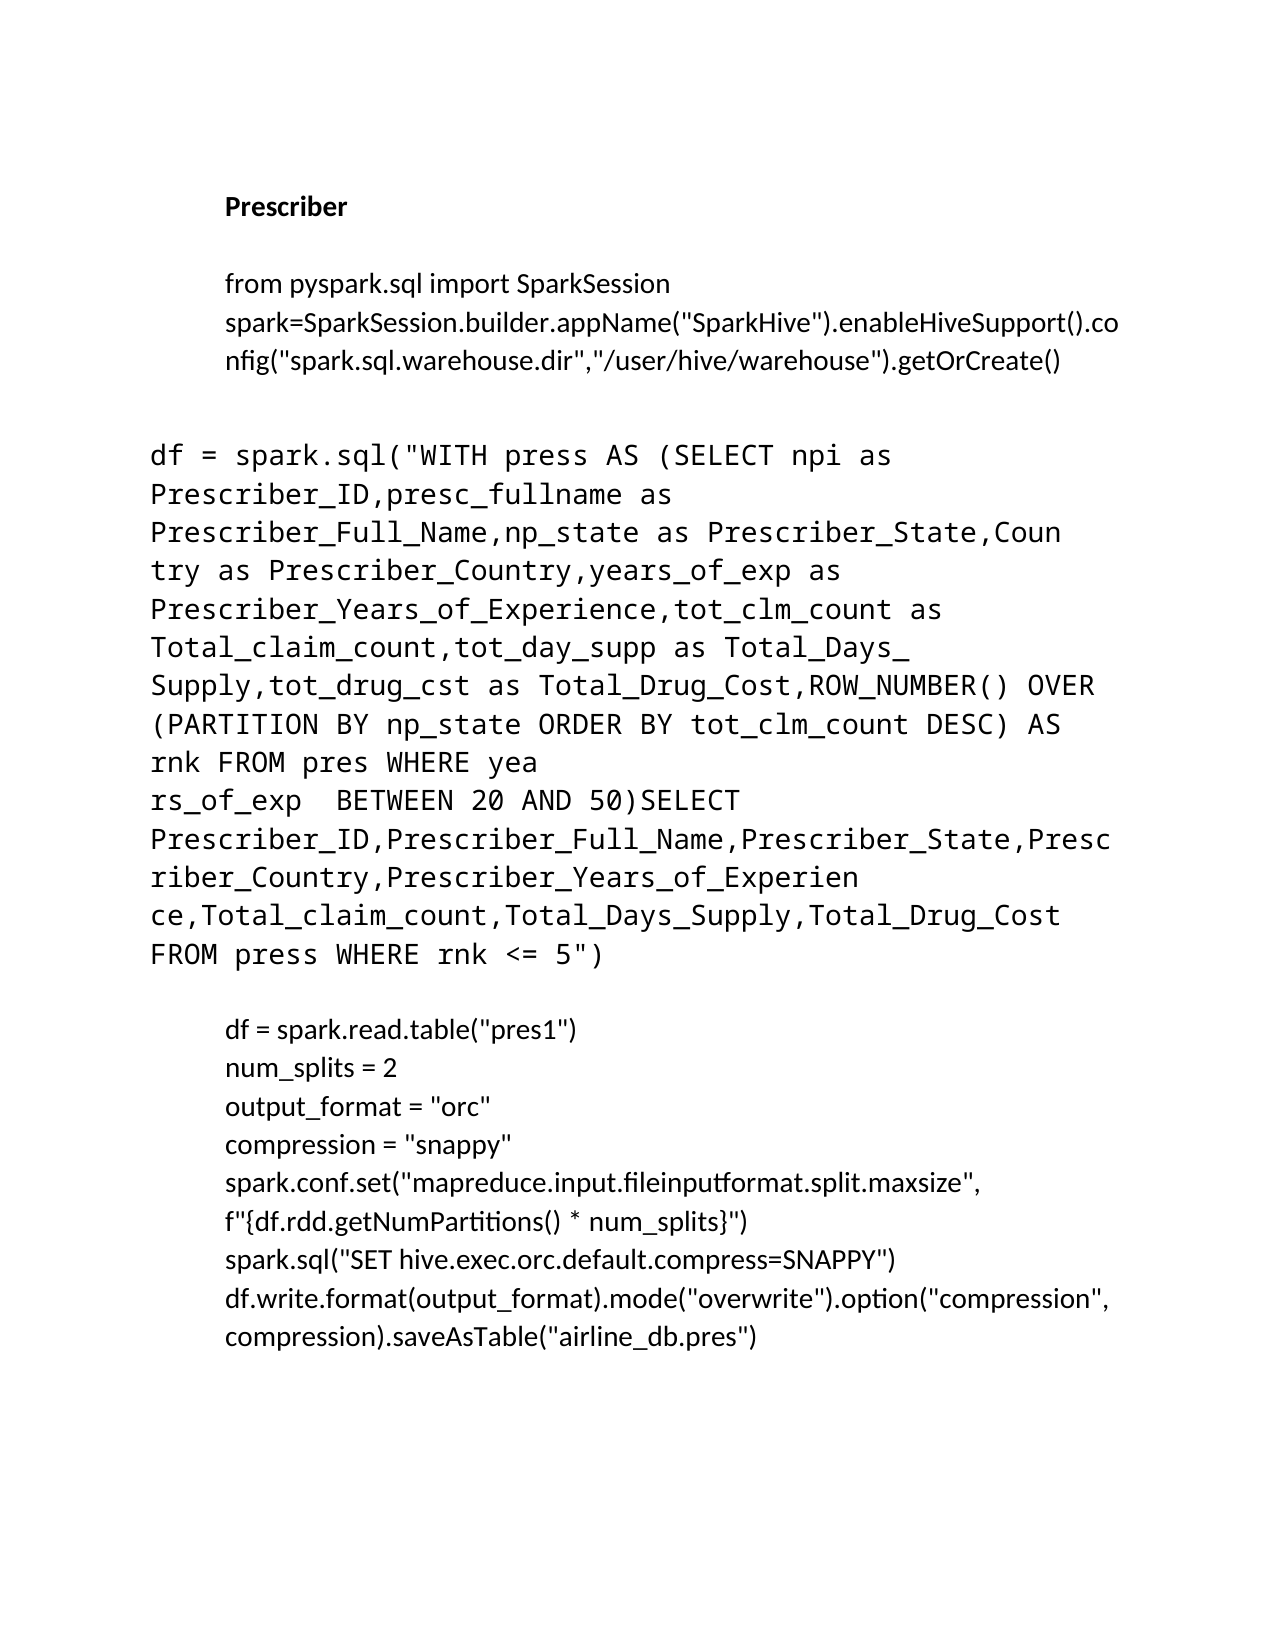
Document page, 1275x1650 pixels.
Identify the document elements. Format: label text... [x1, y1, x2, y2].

list df.write.format(output_format).mode("overwrite").option("compression", compression).saveAsTable("airline_db.pres") [225, 1280, 1125, 1354]
list from pyspark.sql import SparkSession [225, 265, 1125, 301]
text Supply,tot_drug_cst as Total_Drug_Cost,ROW_NUMBER() OVER (PARTITION BY np_state ORDER BY tot_clm_count DESC) AS rnk FROM pres WHERE yea [150, 666, 1125, 781]
list spark=SparkSession.builder.appName("SparkHive").enableHiveSupport().config("spark.sql.warehouse.dir","/user/hive/warehouse").getOrCreate() [225, 304, 1125, 378]
list Prescriber [225, 188, 1125, 224]
list spark.sql("SET hive.exec.orc.default.compress=SNAPPY") [225, 1241, 1125, 1277]
text try as Prescriber_Country,years_of_exp as Prescriber_Years_of_Experience,tot_clm_count as Total_claim_count,tot_day_supp as Total_Days_ [150, 551, 1125, 666]
list df = spark.read.table("pres1") [225, 1011, 1125, 1046]
list num_splits = 2 [225, 1049, 1125, 1085]
text ce,Total_claim_count,Total_Days_Supply,Total_Drug_Cost FROM press WHERE rnk <= 5") [606, 896, 1125, 972]
list output_format = "orc" [225, 1088, 1125, 1123]
text df = spark.sql("WITH press AS (SELECT npi as Prescriber_ID,presc_fullname as Prescriber_Full_Name,np_state as Prescriber_State,Coun [150, 436, 1125, 551]
text rs_of_exp BETWEEN 20 AND 50)SELECT Prescriber_ID,Prescriber_Full_Name,Prescriber_State,Prescriber_Country,Prescriber_Years_of_Experien [150, 781, 1125, 896]
list compression = "snappy" [225, 1126, 1125, 1162]
list spark.conf.set("mapreduce.input.fileinputformat.split.maxsize", f"{df.rdd.getNumPartitions() * num_splits}") [225, 1164, 1125, 1239]
